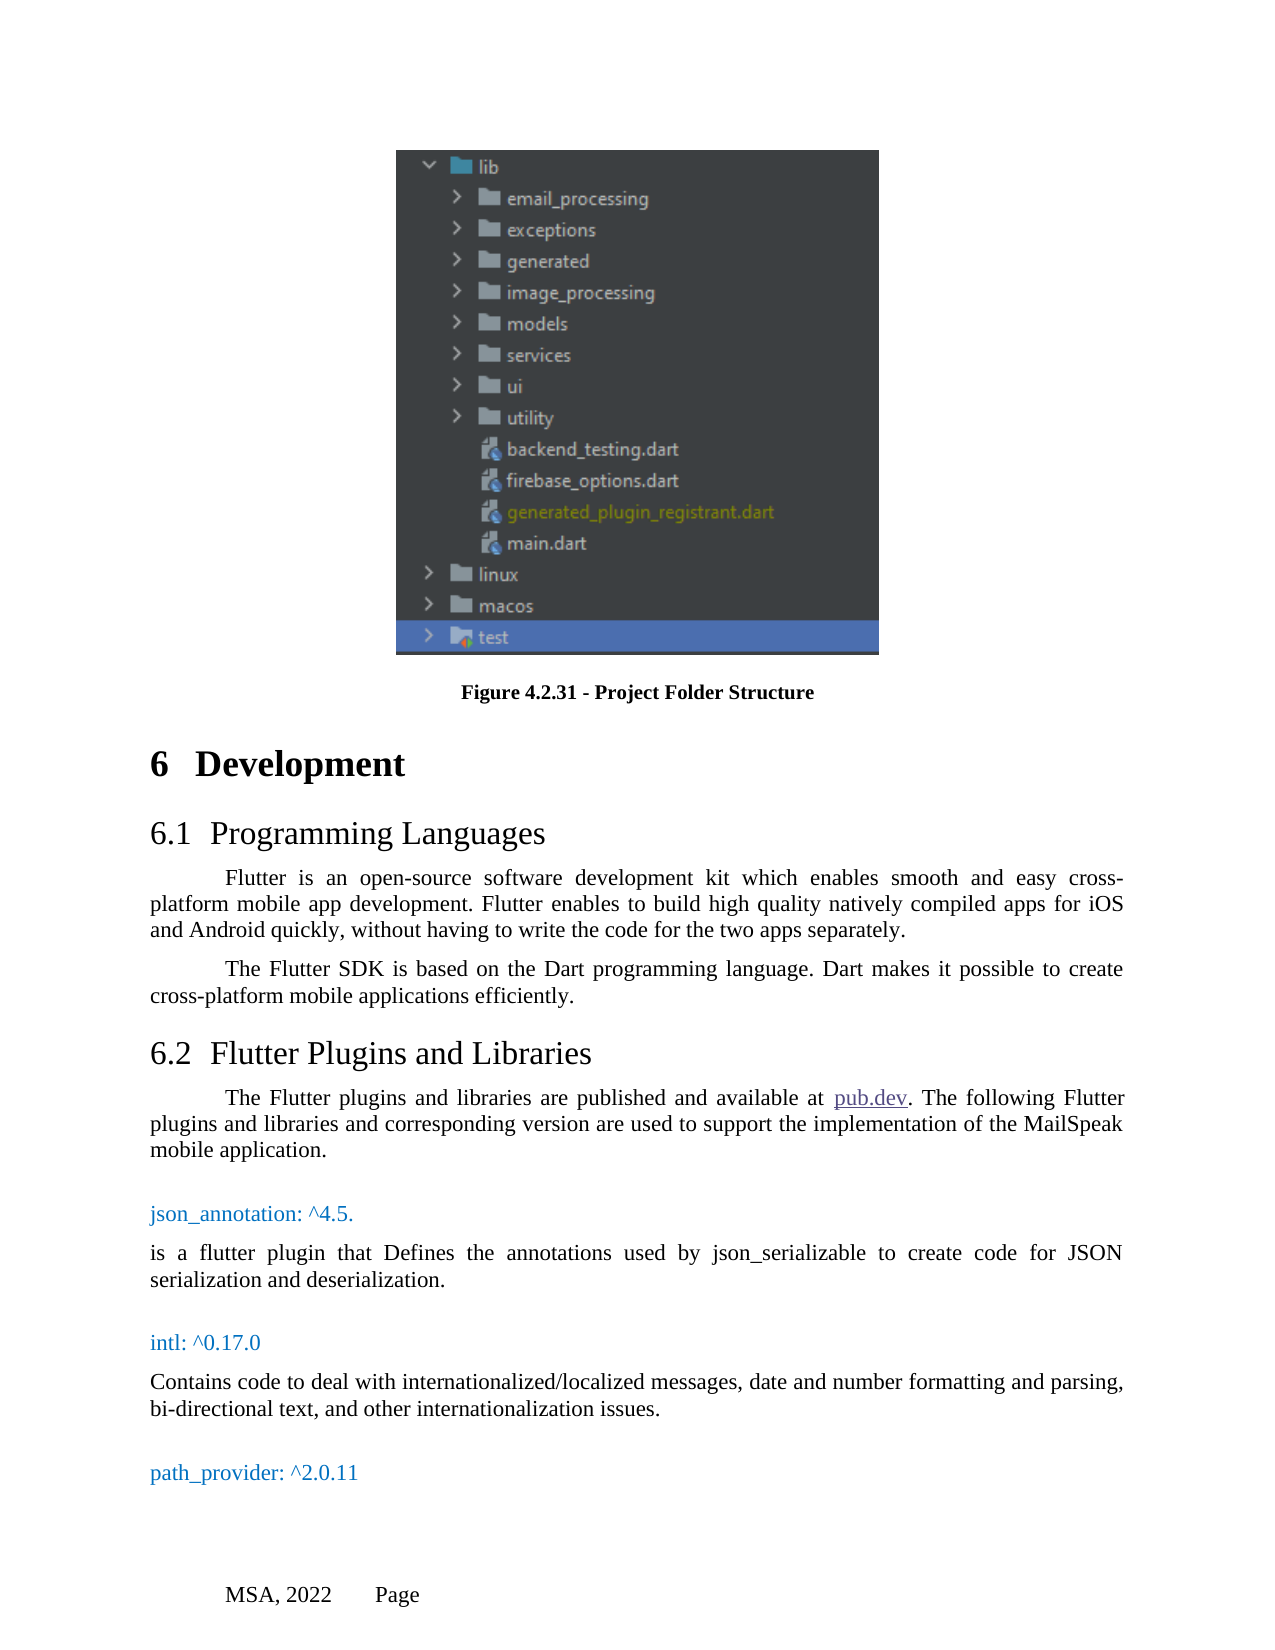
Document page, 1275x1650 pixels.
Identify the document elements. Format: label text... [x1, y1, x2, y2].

subtitle Flutter Plugins and Libraries [150, 1033, 1125, 1071]
text intl: ^0.17.0 [150, 1329, 1125, 1356]
text is a flutter plugin that Defines the annotations used by json_serializable to create code for JSON serialization and deserialization. [150, 1239, 1125, 1292]
text The Flutter plugins and libraries are published and available at pub.dev. The following Flutter plugins and libraries and corresponding version are used to support the implementation of the MailSpeak mobile application. [150, 1084, 1125, 1163]
text Contains code to deal with internationalized/localized messages, date and number formatting and parsing, bi-directional text, and other internationalization issues. [150, 1368, 1125, 1421]
text The Flutter SDK is based on the Dart programming language. Dart makes it possible to create cross-platform mobile applications efficiently. [150, 955, 1125, 1008]
text Flutter is an open-source software development kit which enables smooth and easy cross-platform mobile app development. Flutter enables to build high quality natively compiled apps for iOS and Android quickly, without having to write the code for the two apps separately. [150, 864, 1125, 943]
text path_provider: ^2.0.11 [150, 1458, 1125, 1485]
subtitle Development [150, 741, 1125, 784]
subtitle Programming Languages [150, 813, 1125, 851]
text json_annotation: ^4.5. [150, 1200, 1125, 1227]
picture [396, 150, 879, 655]
